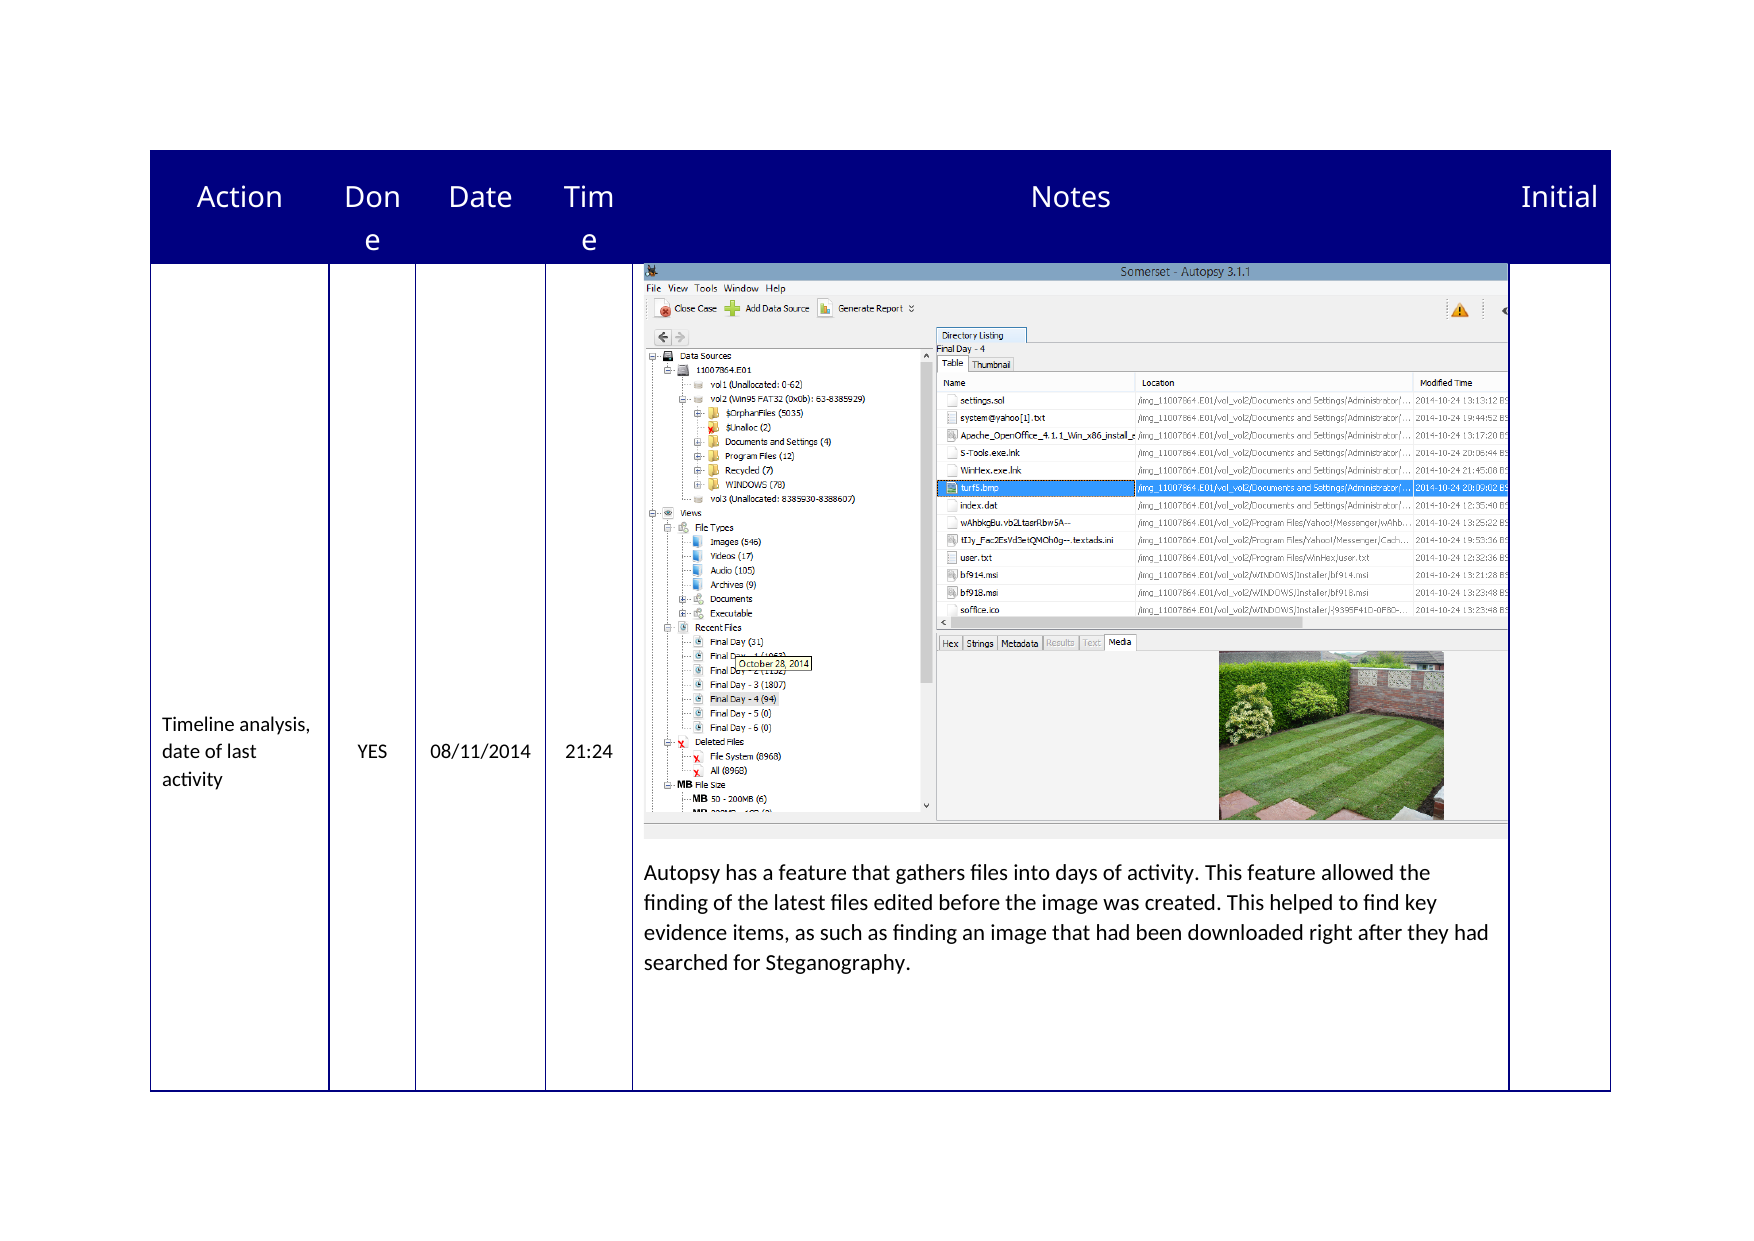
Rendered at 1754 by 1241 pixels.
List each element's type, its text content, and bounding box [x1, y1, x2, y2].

table_header Done [330, 152, 415, 262]
table_header Action [151, 152, 328, 262]
table_header Time [546, 152, 632, 262]
table_cell [1510, 264, 1610, 1090]
table_cell YES [330, 264, 415, 1090]
table_cell 21:24 [546, 264, 632, 1090]
table_cell Timeline analysis, date of last activity [151, 264, 328, 1090]
table_header Date [416, 152, 545, 262]
table_header Initial [1510, 152, 1610, 262]
table_cell Autopsy has a feature that gathers files into days of activity. This feature allowed the finding of the latest files edited before the image was created. This helped to find key evidence items, as such as finding an image that had been downloaded right after they had searched for Steganography. [633, 264, 1508, 1090]
table_cell 08/11/2014 [416, 264, 545, 1090]
table_header Notes [633, 152, 1508, 262]
picture [643, 263, 1508, 839]
